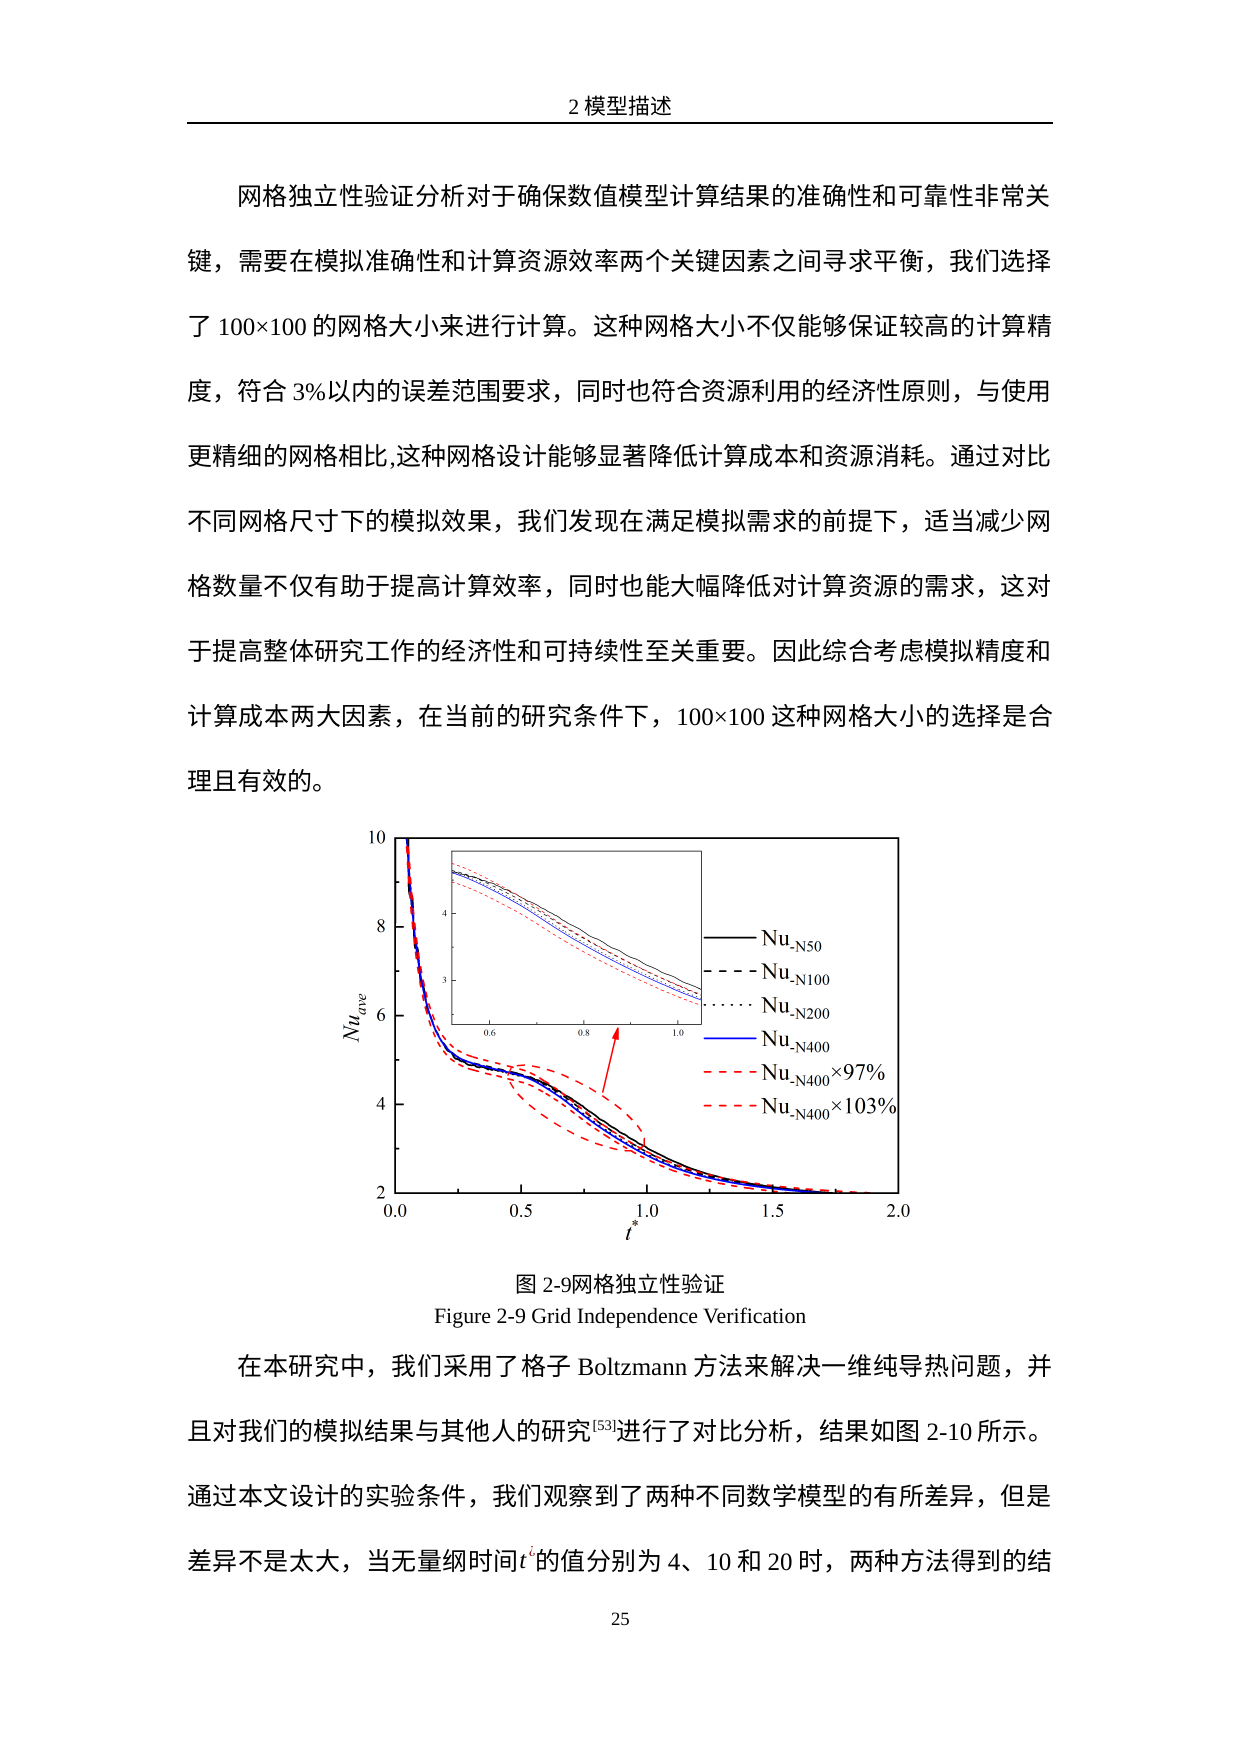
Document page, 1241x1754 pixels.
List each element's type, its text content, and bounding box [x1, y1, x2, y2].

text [187, 1332, 1053, 1592]
text 网格独立性验证分析对于确保数值模型计算结果的准确性和可靠性非常关键，需要在模拟准确性和计算资源效率两个关键因素之间寻求平衡，我们选择了100×100的网格大小来进行计算。这种网格大小不仅能够保证较高的计算精度，符合3%以内的误差范围要求，同时也符合资源利用的经济性原则，与使用更精细的网格相比,这种网格设计能够显著降低计算成本和资源消耗。通过对比不同网格尺寸下的模拟效果，我们发现在满足模拟需求的前提下，适当减少网格数量不仅有助于提高计算效率，同时也能大幅降低对计算资源的需求，这对于提高整体研究工作的经济性和可持续性至关重要。因此综合考虑模拟精度和计算成本两大因素，在当前的研究条件下，100×100这种网格大小的选择是合理且有效的。 [187, 162, 1053, 812]
picture [325, 812, 916, 1255]
